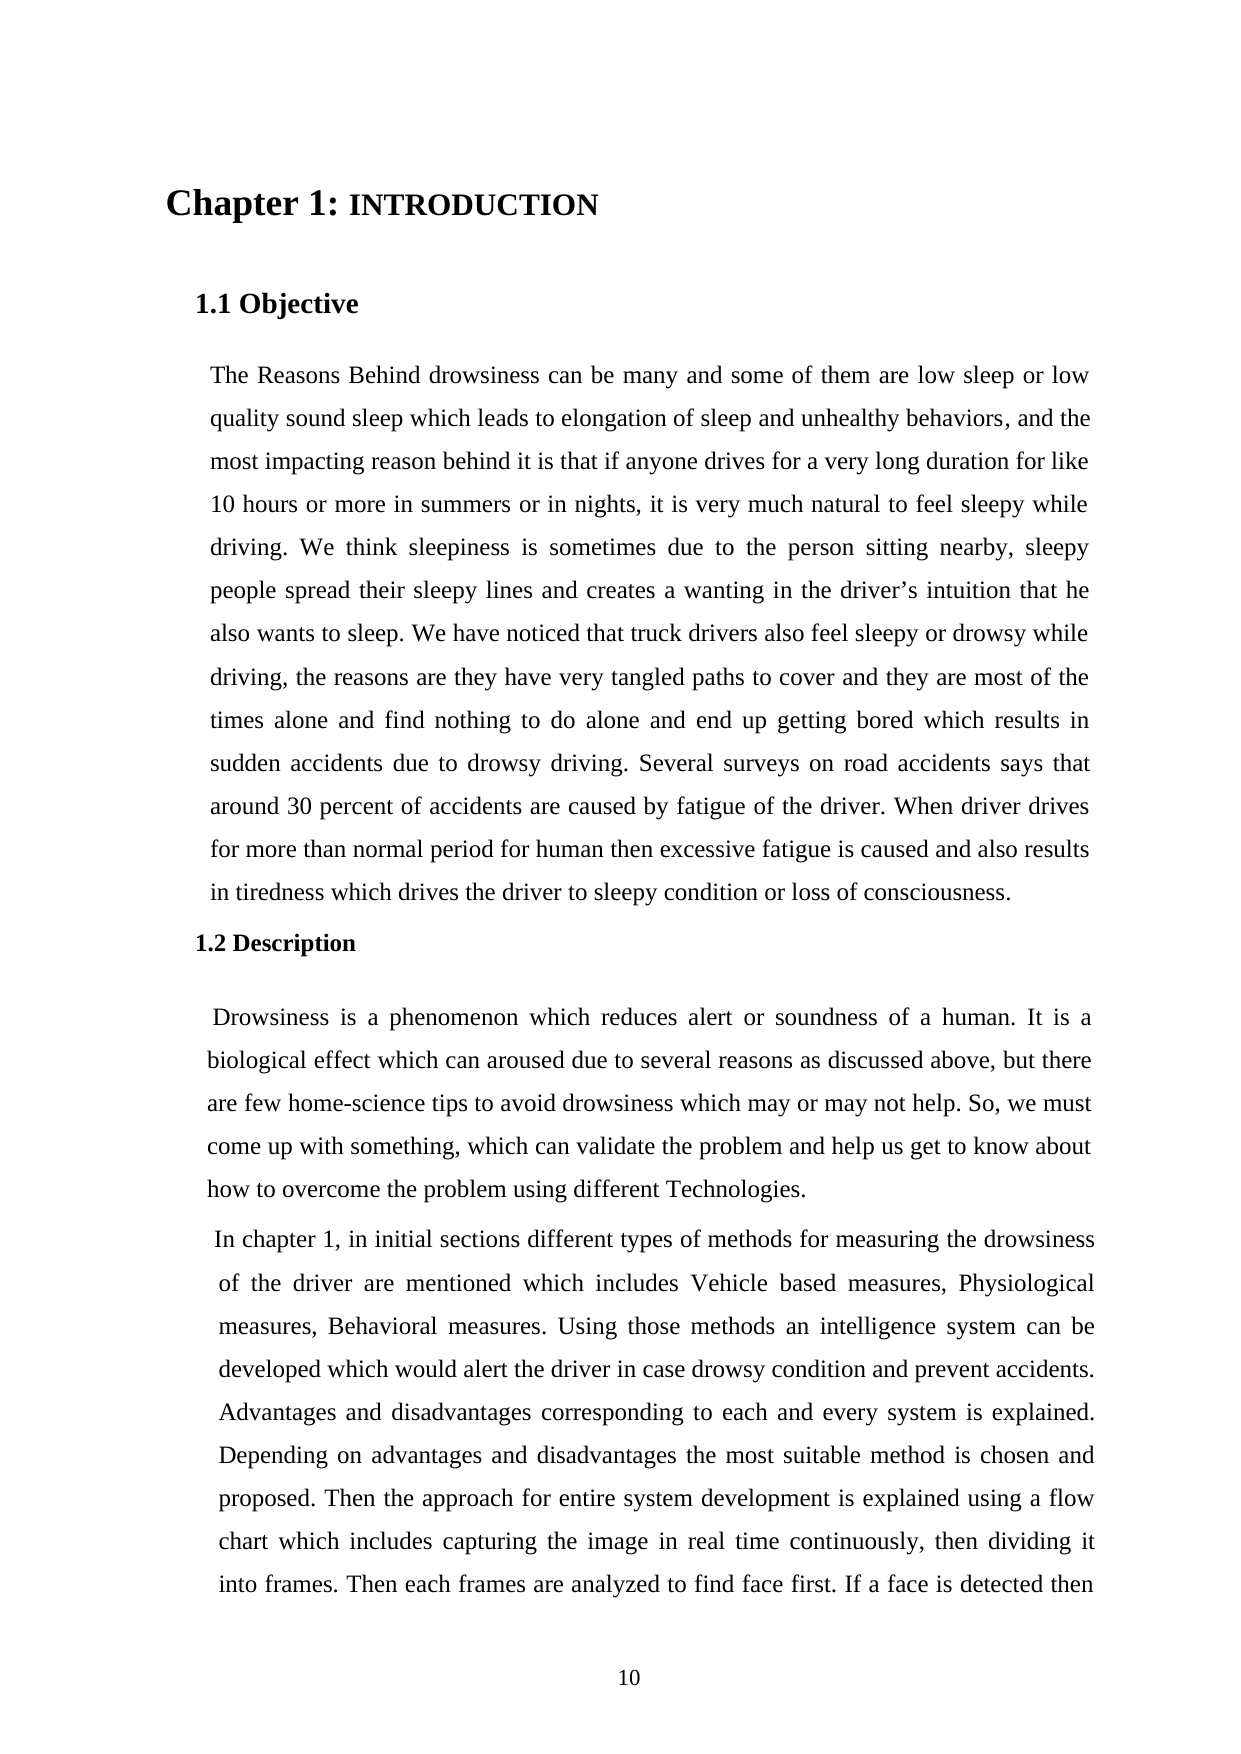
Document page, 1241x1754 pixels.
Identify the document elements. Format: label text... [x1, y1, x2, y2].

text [165, 1224, 1096, 1598]
subtitle 1.1 Objective [195, 286, 1092, 319]
text The Reasons Behind drowsiness can be many and some of them are low sleep or low quality sound sleep which leads to elongation of sleep and unhealthy behaviors, and the most impacting reason behind it is that if anyone drives for a very long duration for like 10 hours or more in summers or in nights, it is very much natural to feel sleepy while driving. We think sleepiness is sometimes due to the person sitting nearby, sleepy people spread their sleepy lines and creates a wanting in the driver’s intuition that he also wants to sleep. We have noticed that truck drivers also feel sleepy or drowsy while driving, the reasons are they have very tangled paths to cover and they are most of the times alone and find nothing to do alone and end up getting bored which results in sudden accidents due to drowsy driving. Several surveys on road accidents says that around 30 percent of accidents are caused by fatigue of the driver. When driver drives for more than normal period for human then excessive fatigue is caused and also results in tiredness which drives the driver to sleepy condition or loss of consciousness. [210, 360, 1090, 906]
text Chapter 1: INTRODUCTION [165, 180, 1092, 223]
text 1.2 Description [195, 928, 1024, 957]
text Drowsiness is a phenomenon which reduces alert or soundness of a human. It is a biological effect which can aroused due to several reasons as discussed above, but there are few home-science tips to avoid drowsiness which may or may not help. So, we must come up with something, which can validate the problem and help us get to know about how to overcome the problem using different Technologies. [207, 1002, 1092, 1203]
